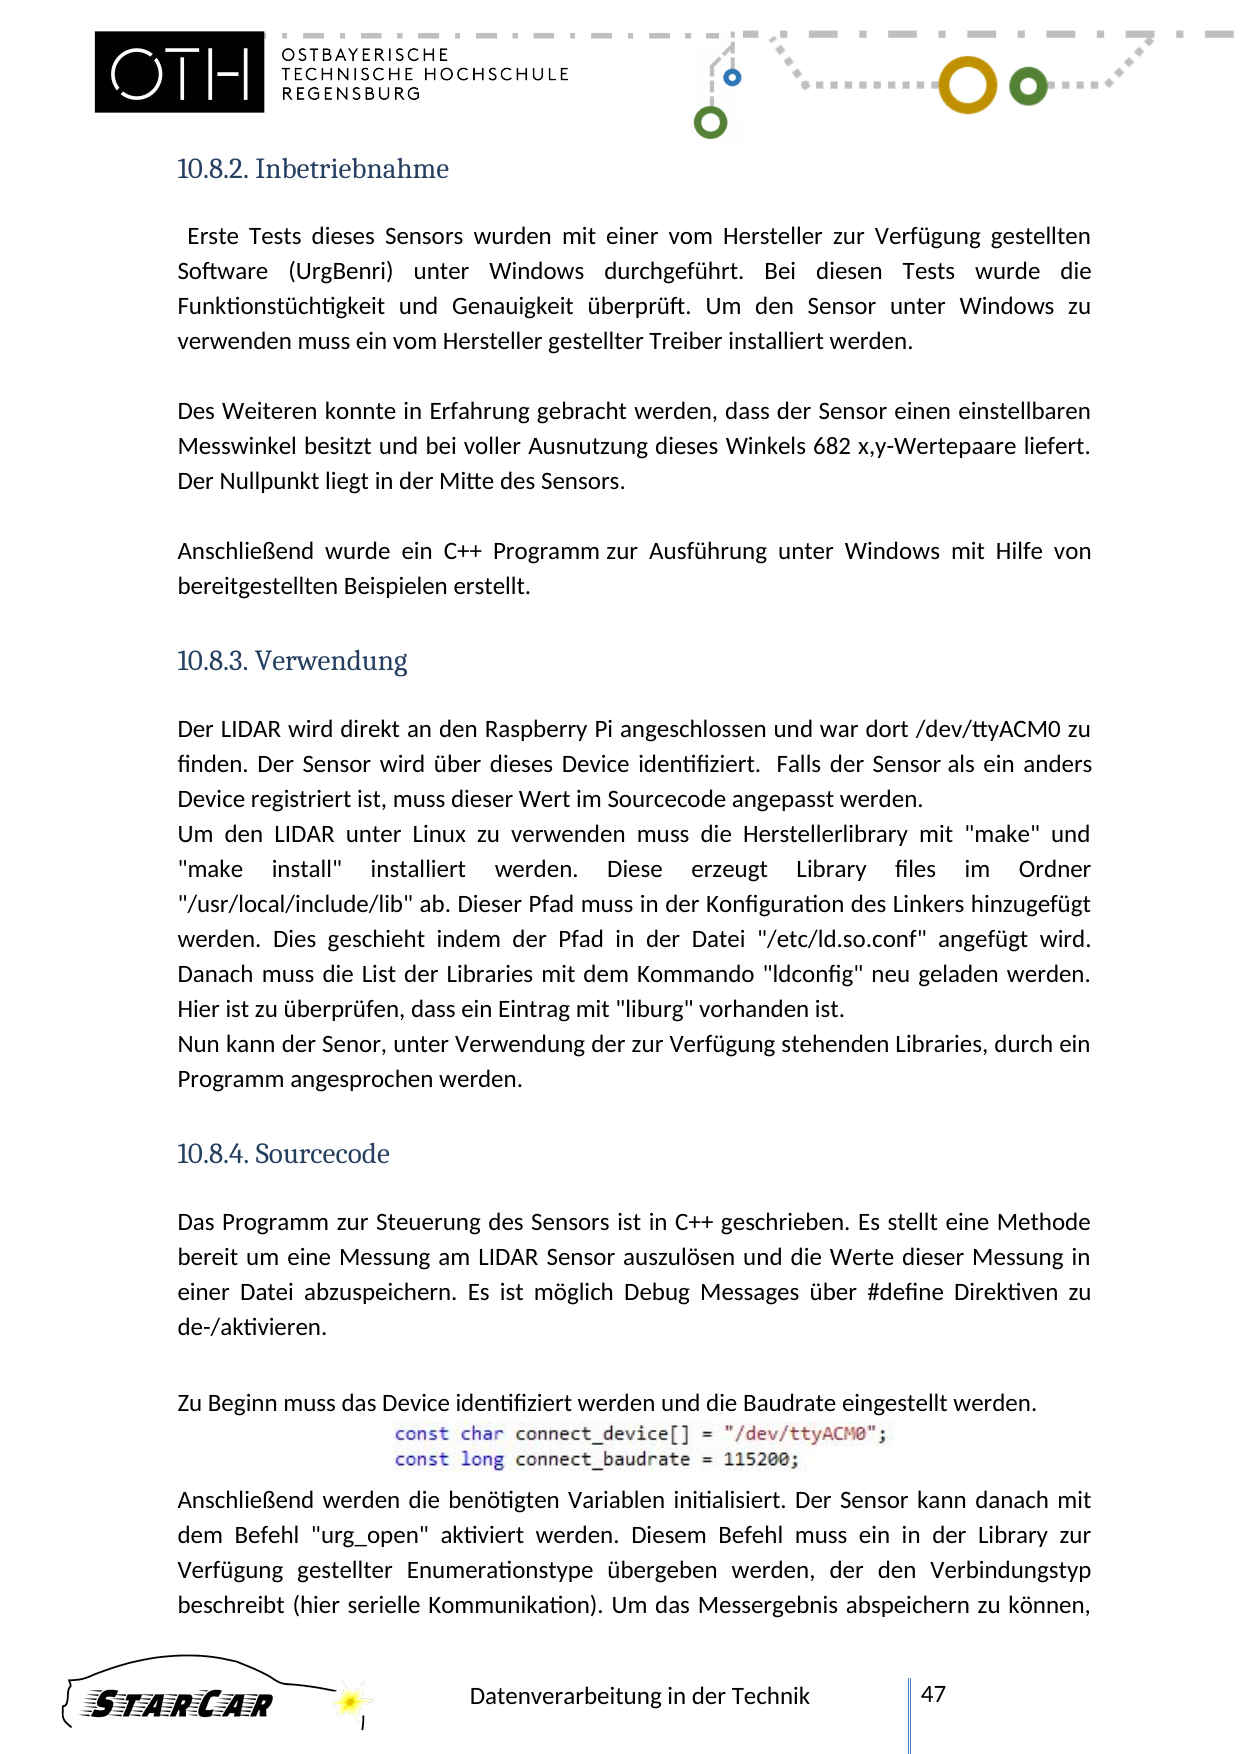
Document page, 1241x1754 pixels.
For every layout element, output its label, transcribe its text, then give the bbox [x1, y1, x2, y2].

text Erste Tests dieses Sensors wurden mit einer vom Hersteller zur Verfügung gestellten Software (UrgBenri) unter Windows durchgeführt. Bei diesen Tests wurde die Funktionstüchtigkeit und Genauigkeit überprüft. Um den Sensor unter Windows zu verwenden muss ein vom Hersteller gestellter Treiber installiert werden. [177, 220, 1092, 356]
subtitle 10.8.2. Inbetriebnahme [177, 152, 1092, 185]
text Zu Beginn muss das Device identifiziert werden und die Baudrate eingestellt werden. [177, 1387, 1092, 1417]
picture [343, 1421, 926, 1480]
picture [54, 1651, 380, 1730]
picture [94, 15, 1237, 145]
text Anschließend wurde ein C++ Programm zur Ausführung unter Windows mit Hilfe von bereitgestellten Beispielen erstellt. [177, 535, 1092, 601]
subtitle 10.8.4. Sourcecode [177, 1137, 1092, 1171]
text Um den LIDAR unter Linux zu verwenden muss die Herstellerlibrary mit "make" und "make install" installiert werden. Diese erzeugt Library files im Ordner "/usr/local/include/lib" ab. Dieser Pfad muss in der Konfiguration des Linkers hinzugefügt werden. Dies geschieht indem der Pfad in der Datei "/etc/ld.so.conf" angefügt wird. Danach muss die List der Libraries mit dem Kommando "ldconfig" neu geladen werden. Hier ist zu überprüfen, dass ein Eintrag mit "liburg" vorhanden ist. [177, 818, 1092, 1024]
text Nun kann der Senor, unter Verwendung der zur Verfügung stehenden Libraries, durch ein Programm angesprochen werden. [177, 1028, 1092, 1094]
subtitle 10.8.3. Verwendung [177, 644, 1092, 678]
text Des Weiteren konnte in Erfahrung gebracht werden, dass der Sensor einen einstellbaren Messwinkel besitzt und bei voller Ausnutzung dieses Winkels 682 x,y-Wertepaare liefert. Der Nullpunkt liegt in der Mitte des Sensors. [177, 395, 1092, 496]
text Das Programm zur Steuerung des Sensors ist in C++ geschrieben. Es stellt eine Methode bereit um eine Messung am LIDAR Sensor auszulösen und die Werte dieser Messung in einer Datei abzuspeichern. Es ist möglich Debug Messages über #define Direktiven zu de-/aktivieren. [177, 1206, 1092, 1341]
text Der LIDAR wird direkt an den Raspberry Pi angeschlossen und war dort /dev/ttyACM0 zu finden. Der Sensor wird über dieses Device identifiziert. Falls der Sensor als ein anders Device registriert ist, muss dieser Wert im Sourcecode angepasst werden. [177, 713, 1092, 814]
